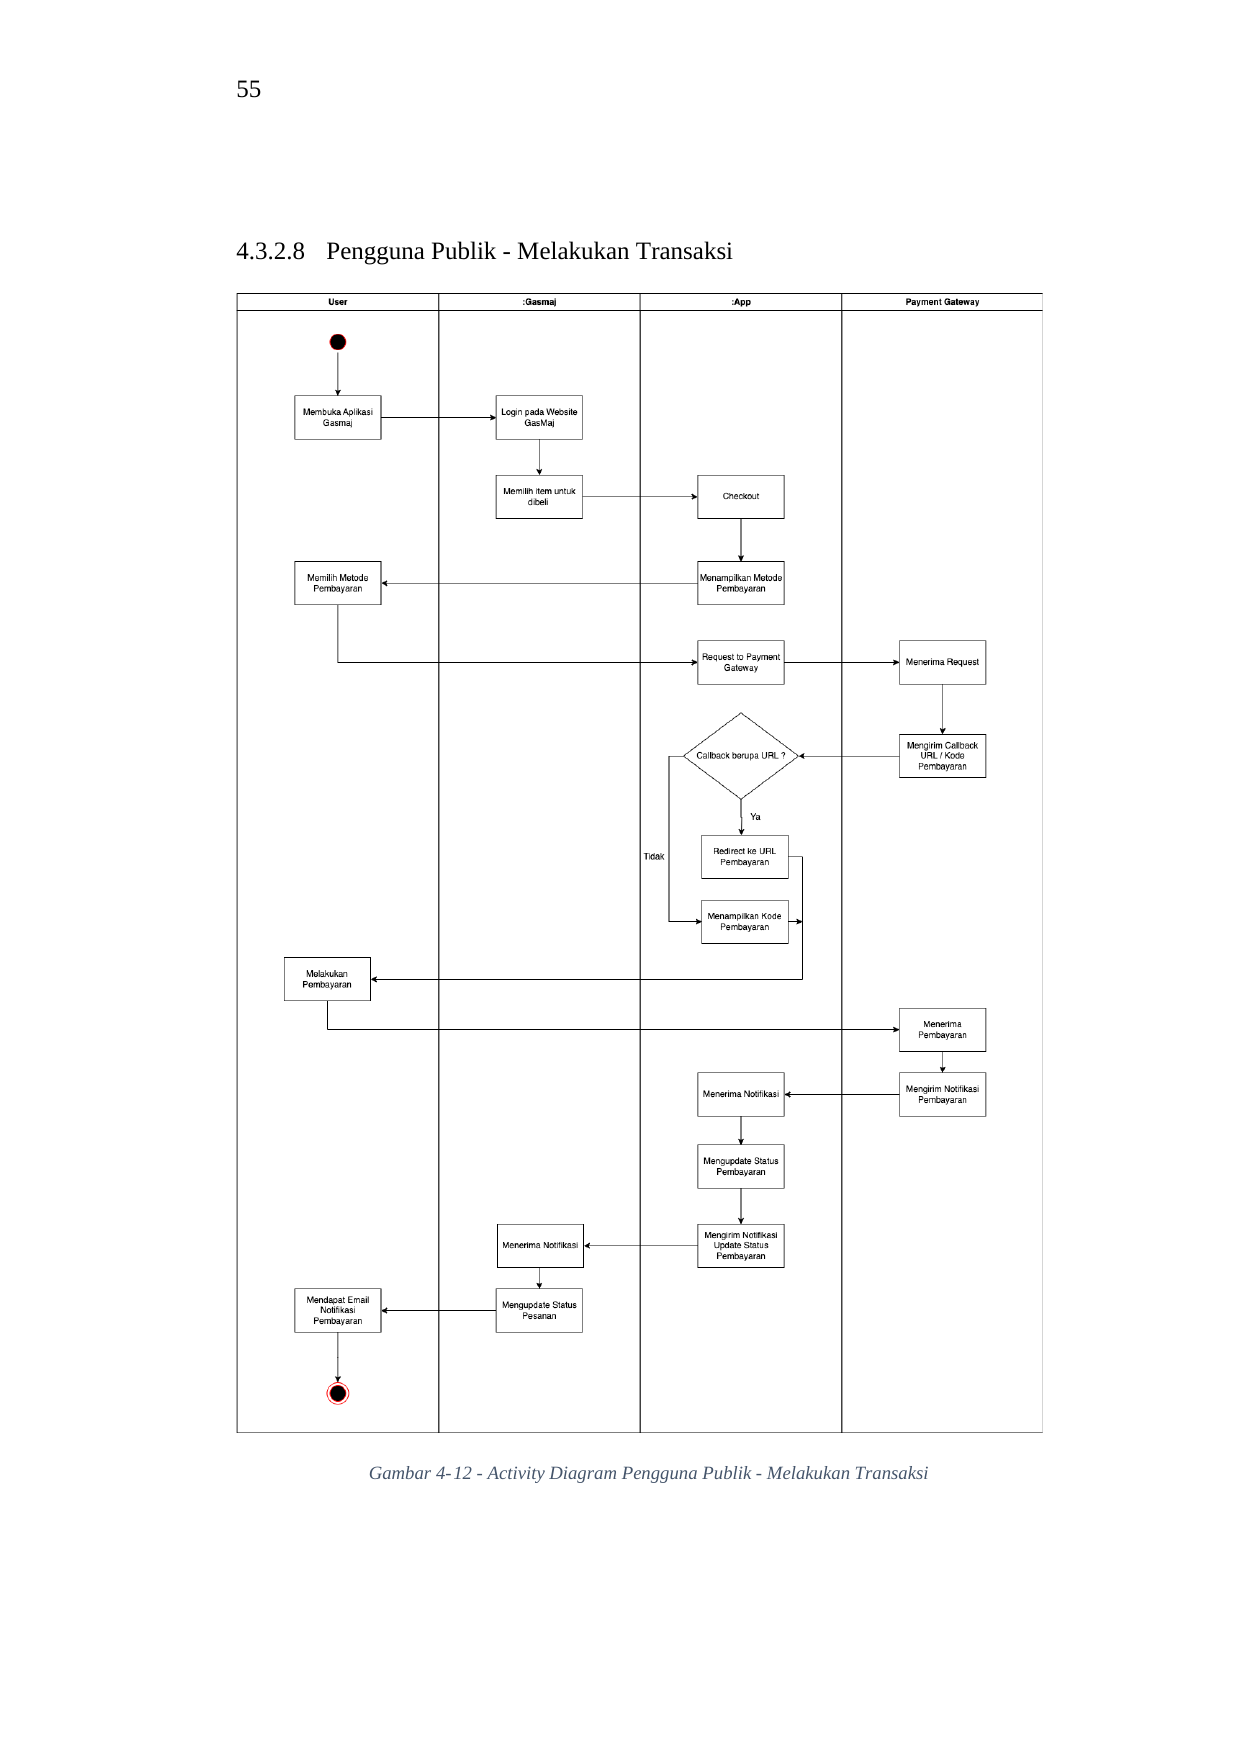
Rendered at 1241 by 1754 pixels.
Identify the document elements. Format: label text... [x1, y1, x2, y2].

subtitle Pengguna Publik - Melakukan Transaksi [236, 236, 1063, 265]
picture [236, 293, 1043, 1433]
